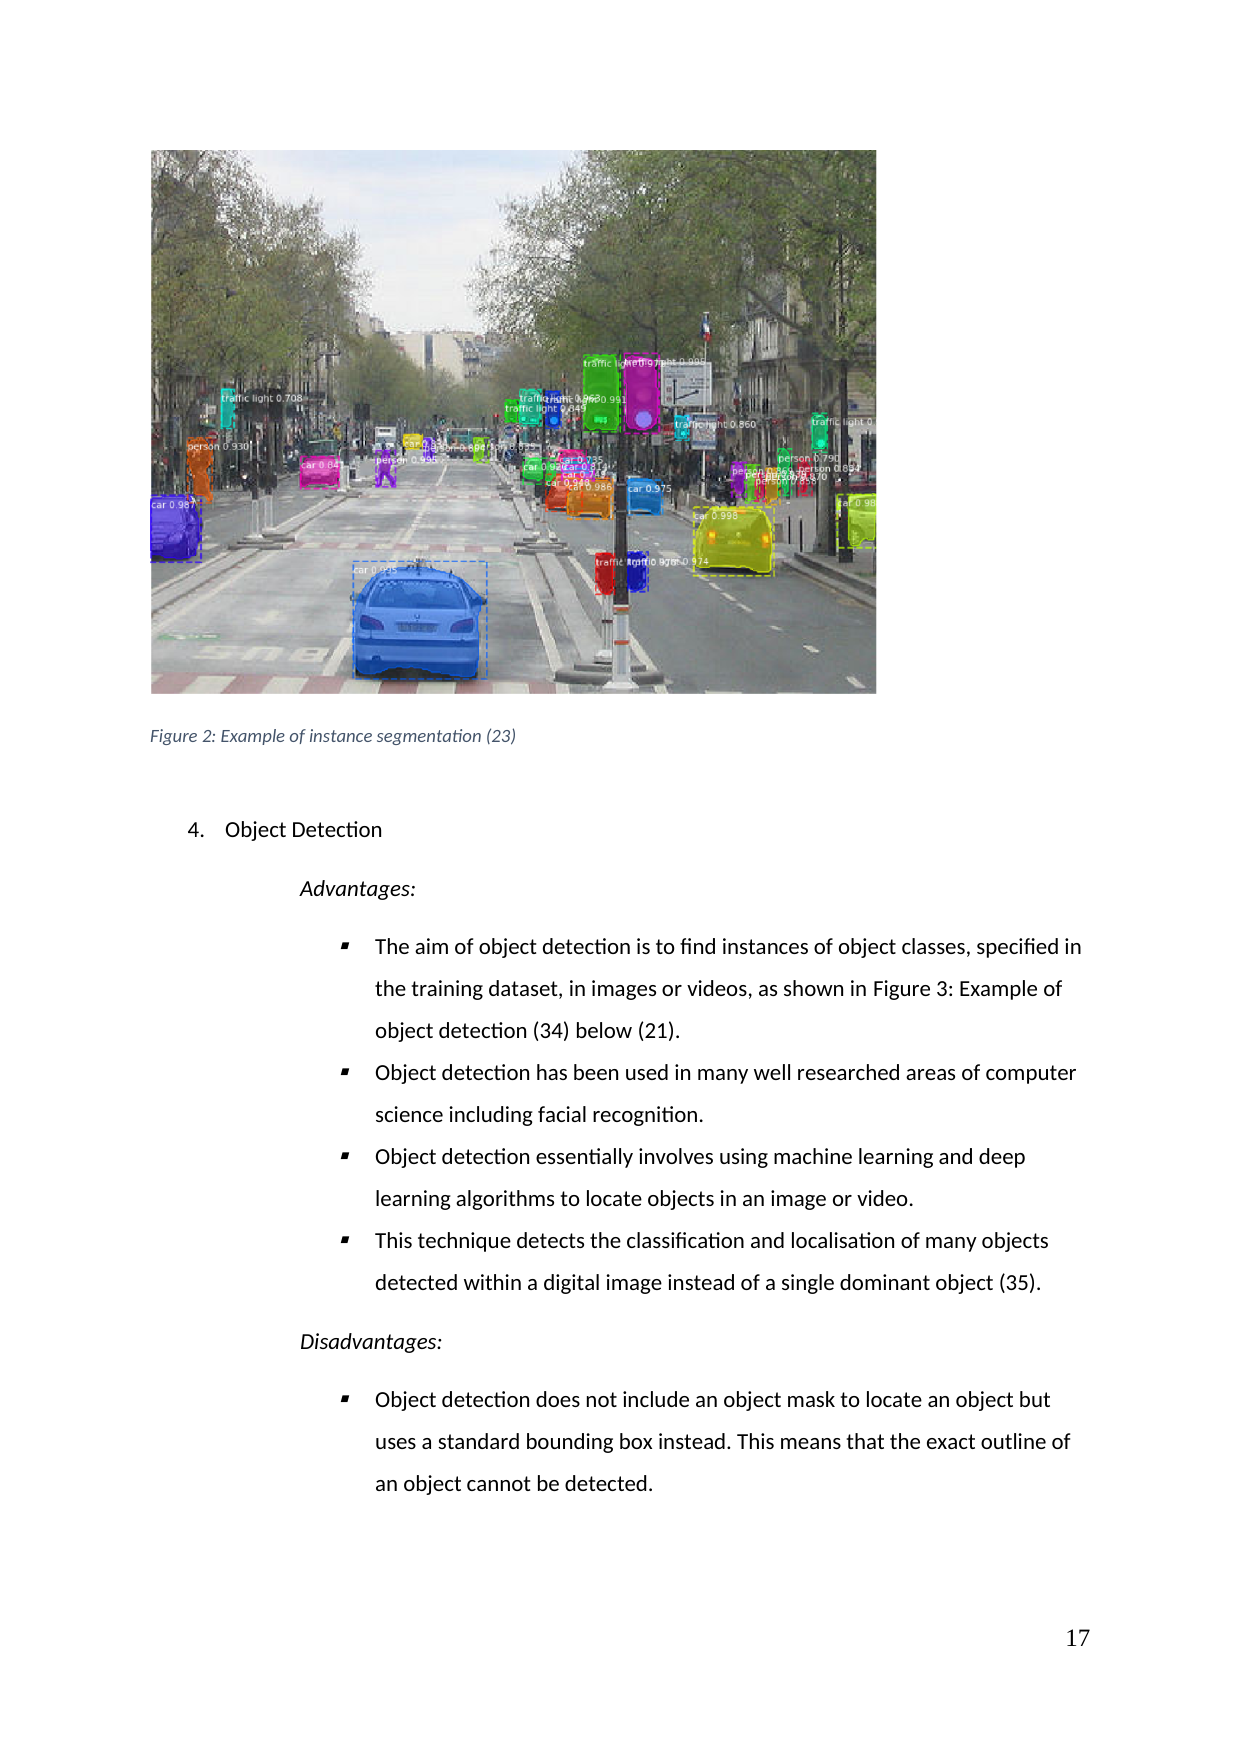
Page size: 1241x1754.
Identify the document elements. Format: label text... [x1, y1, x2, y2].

list The aim of object detection is to find instances of object classes, specified in the training dataset, in images or videos, as shown in Figure 3 below (21). [337, 932, 1090, 1044]
list Object Detection [187, 815, 1090, 843]
text Advantages: [225, 874, 1090, 902]
list Object detection has been used in many well researched areas of computer science including facial recognition. [337, 1058, 1090, 1128]
picture [150, 150, 877, 694]
list This technique detects the classification and localisation of many objects detected within a digital image instead of a single dominant object (35). [337, 1226, 1090, 1296]
text Disadvantages: [225, 1327, 1090, 1355]
list Object detection does not include an object mask to locate an object but uses a standard bounding box instead. This means that the exact outline of an object cannot be detected. [337, 1385, 1090, 1497]
list Object detection essentially involves using machine learning and deep learning algorithms to locate objects in an image or video. [337, 1142, 1090, 1212]
